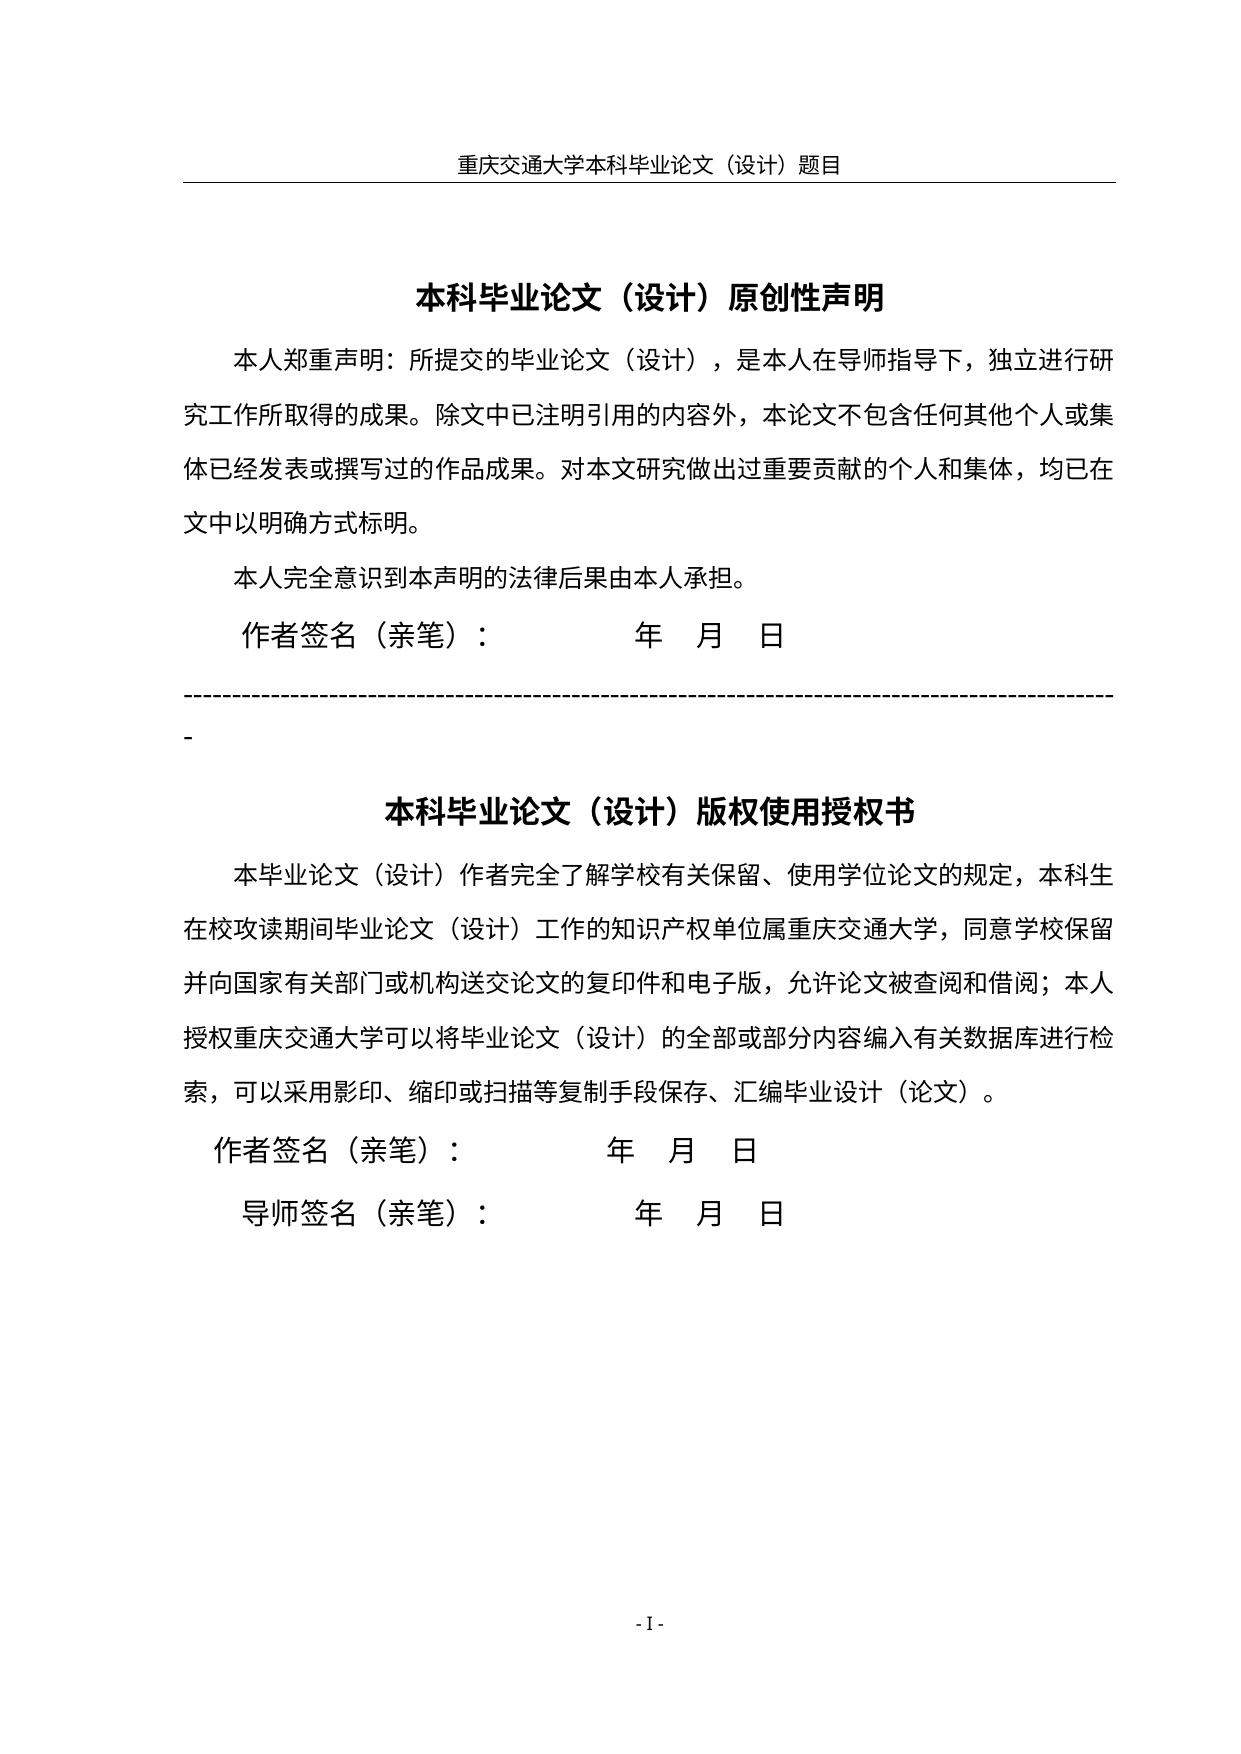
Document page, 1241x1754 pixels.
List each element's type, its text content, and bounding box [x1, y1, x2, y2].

text 本科毕业论文（设计）原创性声明 [183, 273, 1116, 318]
text 本科毕业论文（设计）版权使用授权书 [183, 787, 1116, 833]
text ------------------------------------------------------------------------------------------------- [183, 676, 1116, 752]
text 作者签名（亲笔）： 年 月 日 [183, 1127, 1116, 1169]
text 本人完全意识到本声明的法律后果由本人承担。 [183, 558, 1116, 594]
text 作者签名（亲笔）： 年 月 日 [183, 613, 1116, 655]
text 本人郑重声明：所提交的毕业论文（设计），是本人在导师指导下，独立进行研究工作所取得的成果。除文中已注明引用的内容外，本论文不包含任何其他个人或集体已经发表或撰写过的作品成果。对本文研究做出过重要贡献的个人和集体，均已在文中以明确方式标明。 [183, 341, 1116, 540]
text 导师签名（亲笔）： 年 月 日 [183, 1191, 1116, 1233]
text 本毕业论文（设计）作者完全了解学校有关保留、使用学位论文的规定，本科生在校攻读期间毕业论文（设计）工作的知识产权单位属重庆交通大学，同意学校保留并向国家有关部门或机构送交论文的复印件和电子版，允许论文被查阅和借阅；本人授权重庆交通大学可以将毕业论文（设计）的全部或部分内容编入有关数据库进行检索，可以采用影印、缩印或扫描等复制手段保存、汇编毕业设计（论文）。 [183, 855, 1116, 1109]
